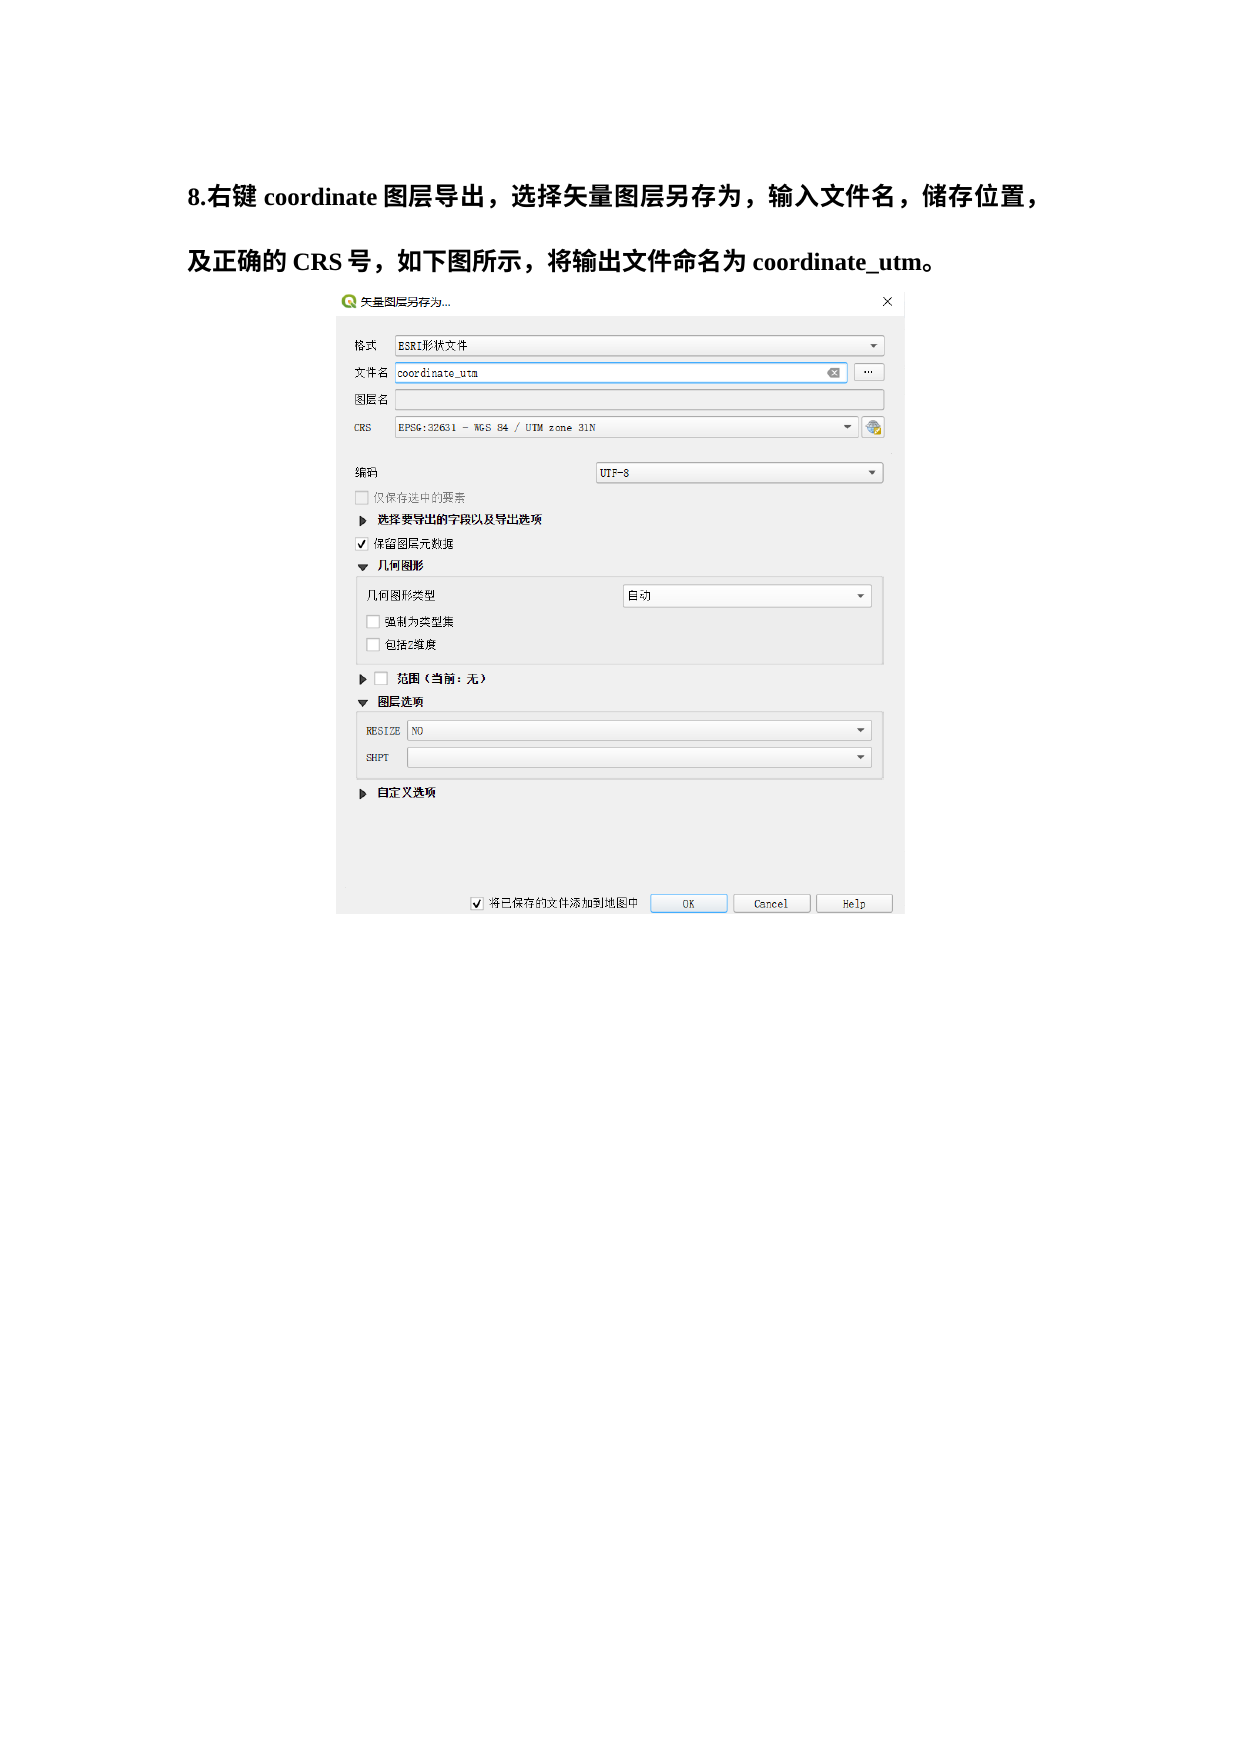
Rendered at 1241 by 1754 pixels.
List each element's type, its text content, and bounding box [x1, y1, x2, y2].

text 8.右键coordinate图层导出，选择矢量图层另存为，输入文件名，储存位置，及正确的CRS号，如下图所示，将输出文件命名为coordinate_utm。 [187, 162, 1053, 292]
picture [336, 292, 905, 914]
